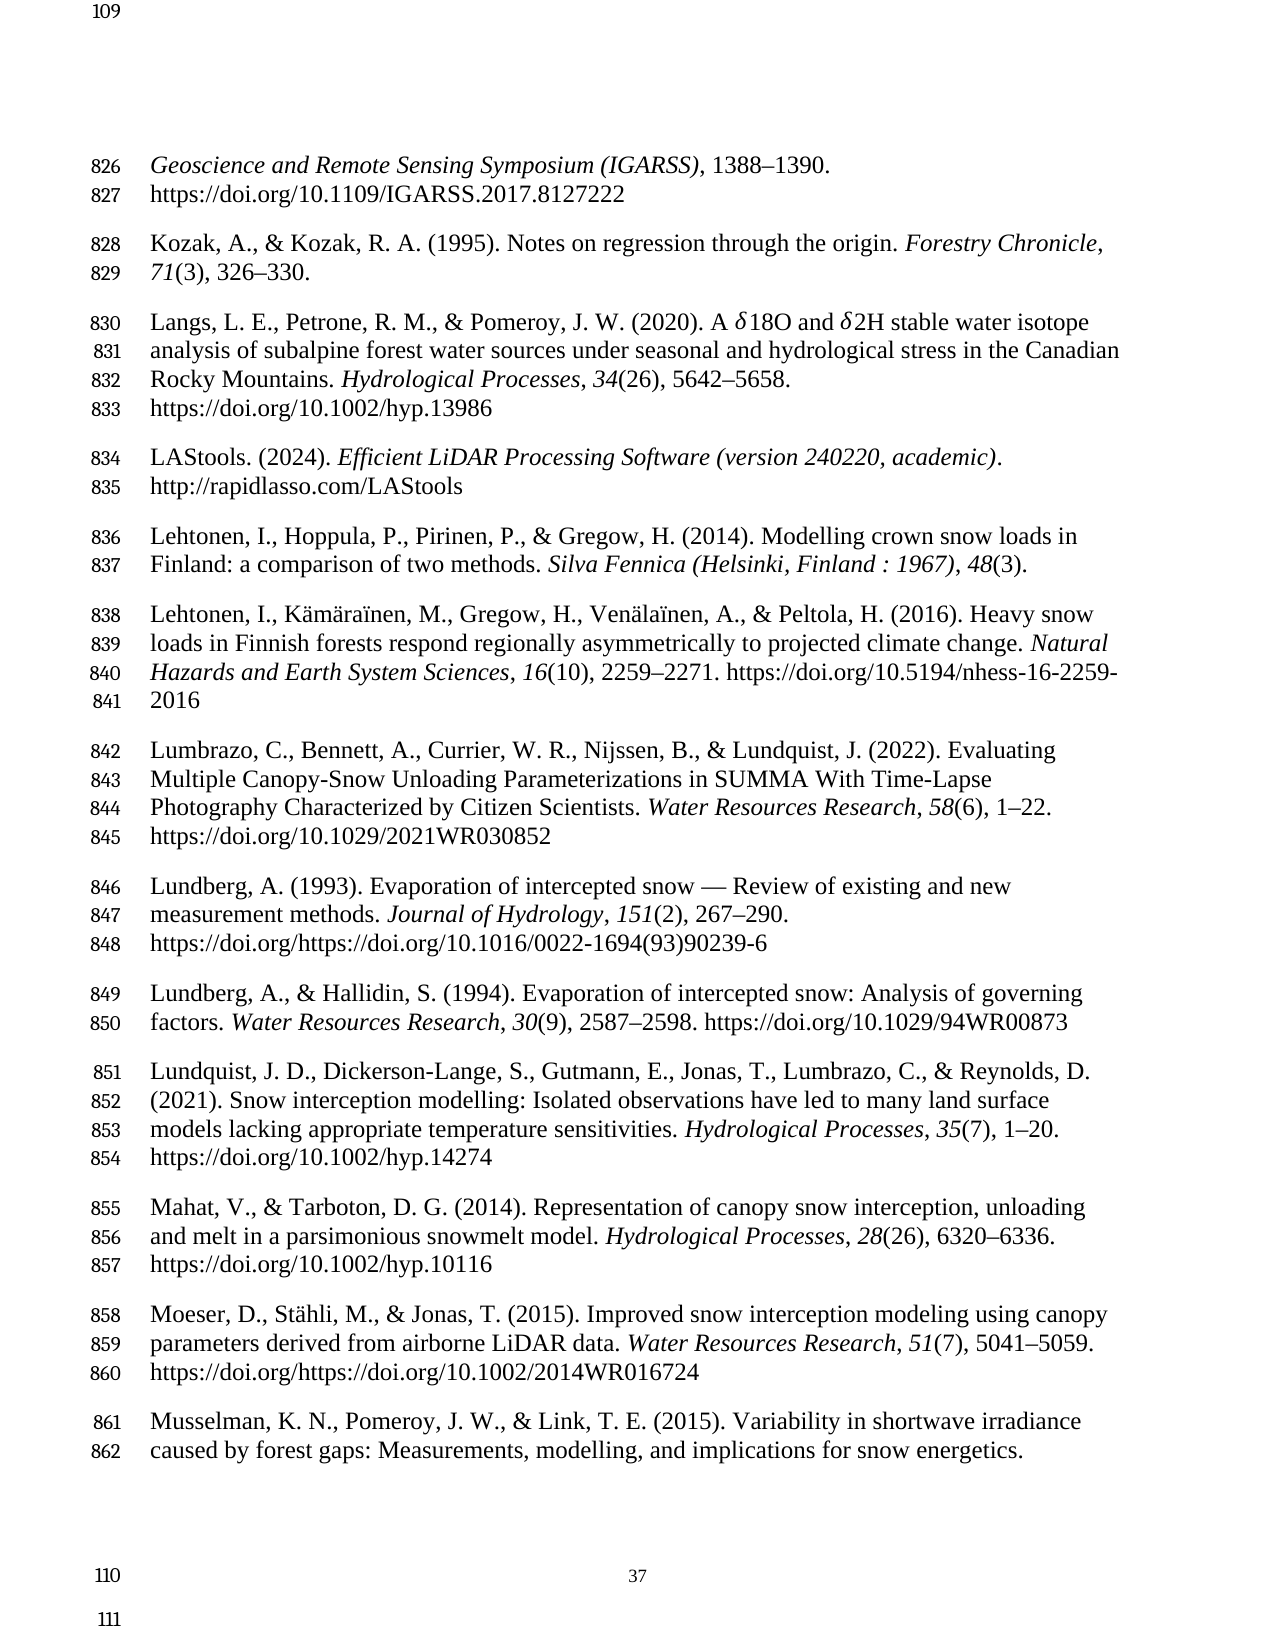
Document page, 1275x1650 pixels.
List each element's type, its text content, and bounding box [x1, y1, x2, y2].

text Lumbrazo, C., Bennett, A., Currier, W. R., Nijssen, B., & Lundquist, J. (2022). Evaluating Multiple Canopy-Snow Unloading Parameterizations in SUMMA With Time-Lapse Photography Characterized by Citizen Scientists. Water Resources Research, 58(6), 1–22. https://doi.org/10.1029/2021WR030852 [150, 735, 1125, 850]
text Moeser, D., Stähli, M., & Jonas, T. (2015). Improved snow interception modeling using canopy parameters derived from airborne LiDAR data. Water Resources Research, 51(7), 5041–5059. https://doi.org/https://doi.org/10.1002/2014WR016724 [150, 1299, 1125, 1385]
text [150, 150, 1125, 207]
text LAStools. (2024). Efficient LiDAR Processing Software (version 240220, academic). http://rapidlasso.com/LAStools [150, 442, 1125, 500]
text Langs, L. E., Petrone, R. M., & Pomeroy, J. W. (2020). A 18O and 2H stable water isotope analysis of subalpine forest water sources under seasonal and hydrological stress in the Canadian Rocky Mountains. Hydrological Processes, 34(26), 5642–5658. https://doi.org/10.1002/hyp.13986 [150, 307, 1125, 422]
text Lundberg, A. (1993). Evaporation of intercepted snow — Review of existing and new measurement methods. Journal of Hydrology, 151(2), 267–290. https://doi.org/https://doi.org/10.1016/0022-1694(93)90239-6 [150, 871, 1125, 957]
text Lundquist, J. D., Dickerson-Lange, S., Gutmann, E., Jonas, T., Lumbrazo, C., & Reynolds, D. (2021). Snow interception modelling: Isolated observations have led to many land surface models lacking appropriate temperature sensitivities. Hydrological Processes, 35(7), 1–20. https://doi.org/10.1002/hyp.14274 [150, 1056, 1125, 1171]
text Lehtonen, I., Hoppula, P., Pirinen, P., & Gregow, H. (2014). Modelling crown snow loads in Finland: a comparison of two methods. Silva Fennica (Helsinki, Finland : 1967), 48(3). [150, 521, 1125, 578]
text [150, 1406, 1125, 1464]
text Lundberg, A., & Hallidin, S. (1994). Evaporation of intercepted snow: Analysis of governing factors. Water Resources Research, 30(9), 2587–2598. https://doi.org/10.1029/94WR00873 [150, 978, 1125, 1035]
text Lehtonen, I., Kämäraïnen, M., Gregow, H., Venälaïnen, A., & Peltola, H. (2016). Heavy snow loads in Finnish forests respond regionally asymmetrically to projected climate change. Natural Hazards and Earth System Sciences, 16(10), 2259–2271. https://doi.org/10.5194/nhess-16-2259-2016 [150, 599, 1125, 714]
text Mahat, V., & Tarboton, D. G. (2014). Representation of canopy snow interception, unloading and melt in a parsimonious snowmelt model. Hydrological Processes, 28(26), 6320–6336. https://doi.org/10.1002/hyp.10116 [150, 1192, 1125, 1278]
text Kozak, A., & Kozak, R. A. (1995). Notes on regression through the origin. Forestry Chronicle, 71(3), 326–330. [150, 228, 1125, 286]
